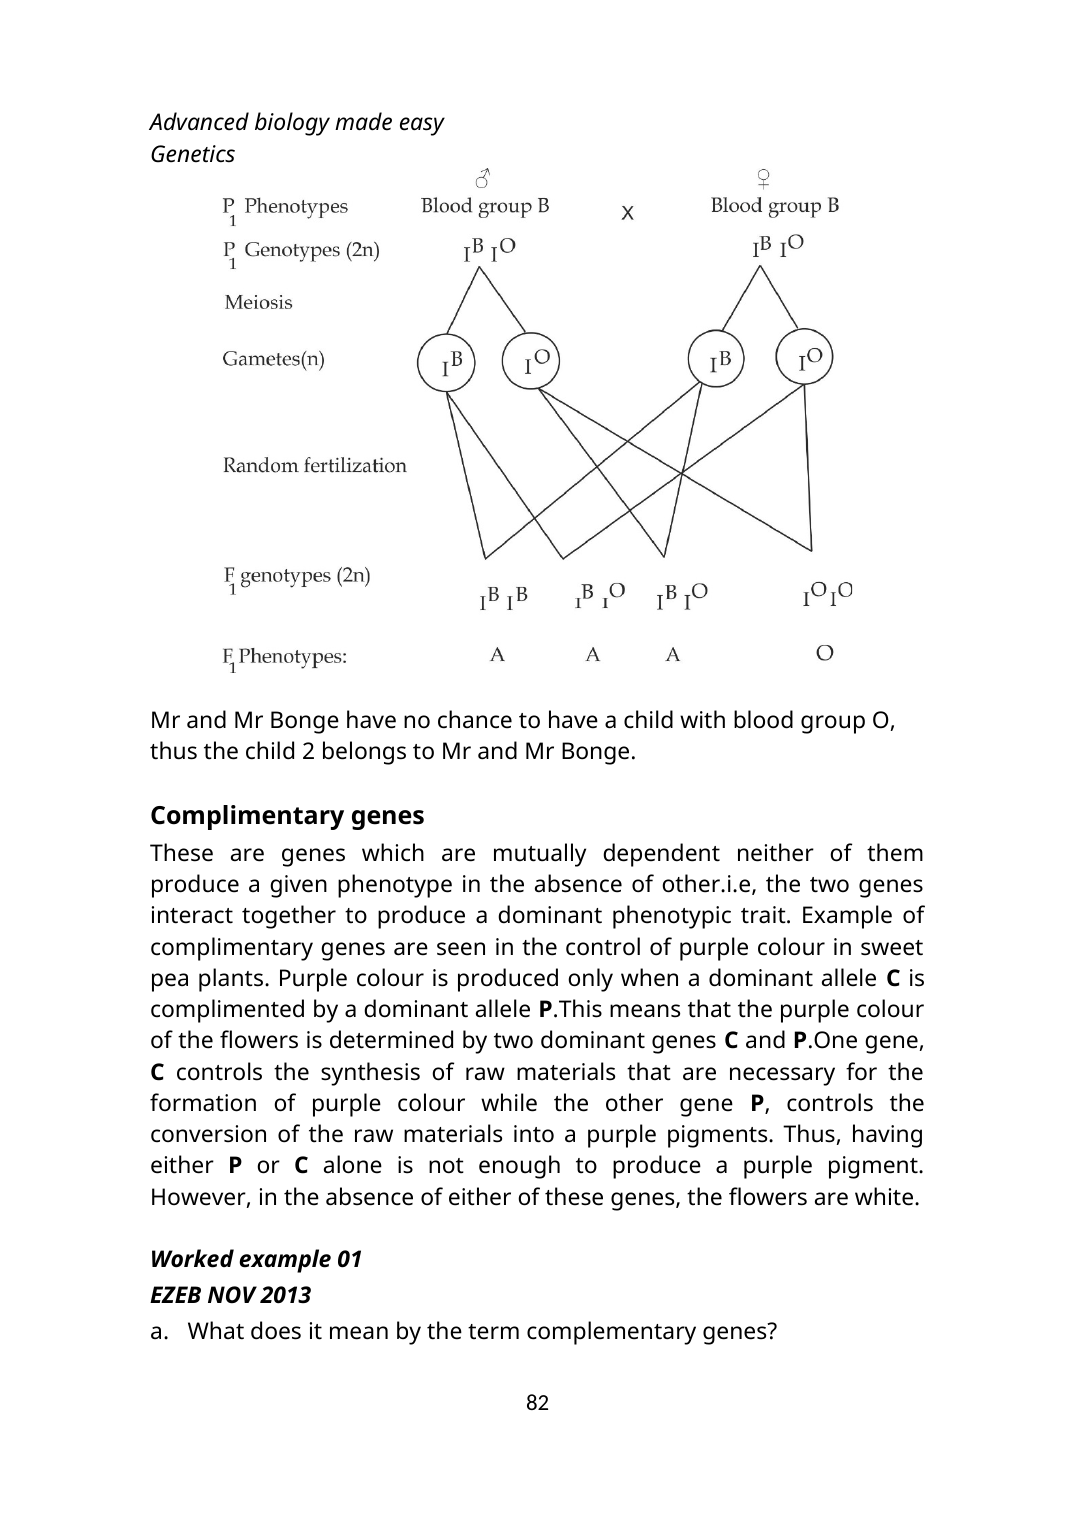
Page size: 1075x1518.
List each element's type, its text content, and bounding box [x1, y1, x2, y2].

picture [222, 168, 853, 673]
text Complimentary genes [150, 798, 925, 832]
text Worked example 01 [150, 1243, 925, 1274]
text Mr and Mr Bonge have no chance to have a child with blood group O, thus the child 2 belongs to Mr and Mr Bonge. [150, 704, 925, 767]
text EZEB NOV 2013 [150, 1279, 925, 1310]
list What does it mean by the term complementary genes? [150, 1315, 925, 1346]
text These are genes which are mutually dependent neither of them produce a given phenotype in the absence of other.i.e, the two genes interact together to produce a dominant phenotypic trait. Example of complimentary genes are seen in the control of purple colour in sweet pea plants. Purple colour is produced only when a dominant allele C is complimented by a dominant allele P.This means that the purple colour of the flowers is determined by two dominant genes C and P.One gene, C controls the synthesis of raw materials that are necessary for the formation of purple colour while the other gene P, controls the conversion of the raw materials into a purple pigments. Thus, having either P or C alone is not enough to produce a purple pigment. However, in the absence of either of these genes, the flowers are white. [150, 837, 925, 1212]
